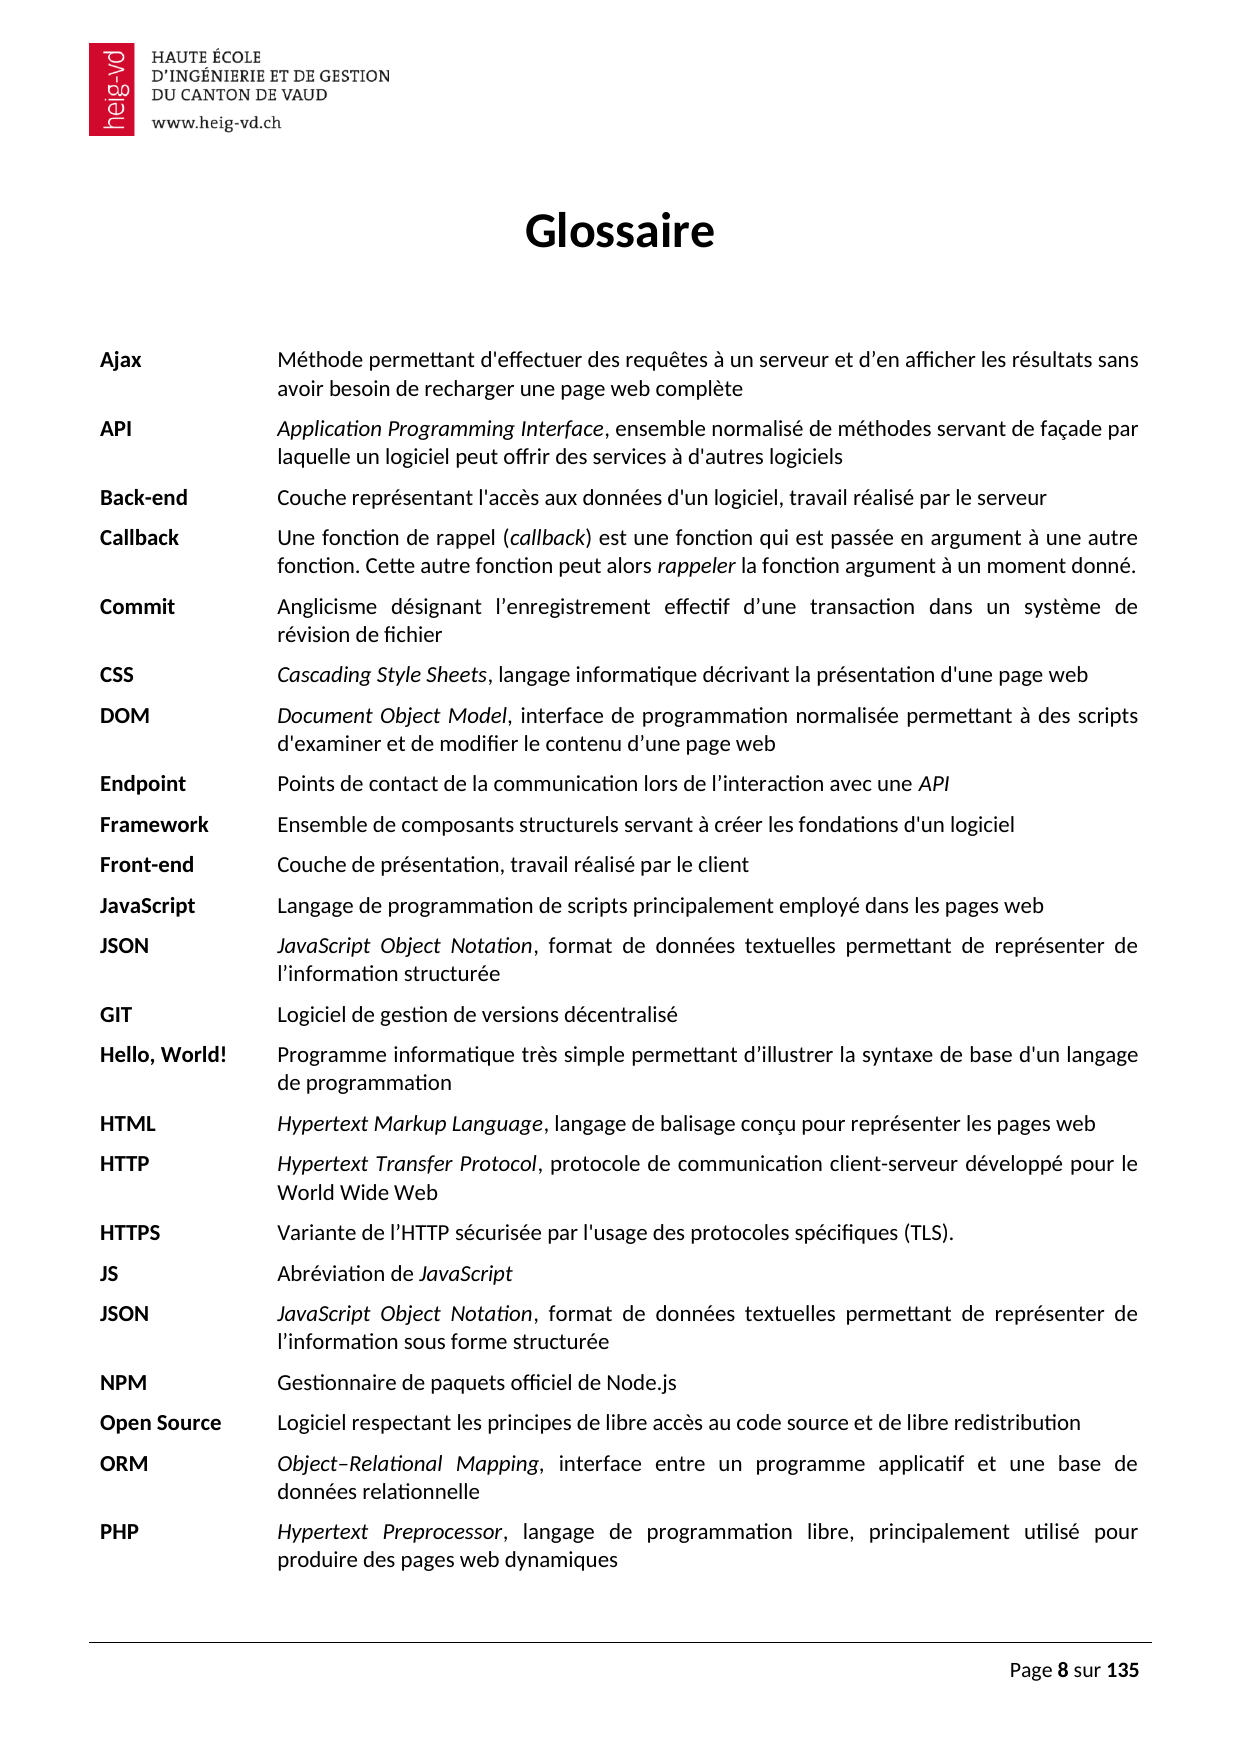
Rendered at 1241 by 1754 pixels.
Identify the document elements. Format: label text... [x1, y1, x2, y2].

table_cell JSON [89, 931, 266, 1000]
table_cell Hypertext Transfer Protocol, protocole de communication client-serveur développé pour le World Wide Web [266, 1150, 1151, 1218]
table_cell Couche représentant l'accès aux données d'un logiciel, travail réalisé par le serveur [266, 483, 1151, 523]
table_cell Open Source [89, 1408, 266, 1449]
table_cell HTTP [89, 1150, 266, 1218]
table_cell JSON [89, 1299, 266, 1368]
table_cell Gestionnaire de paquets officiel de Node.js [266, 1368, 1151, 1408]
table_cell Document Object Model, interface de programmation normalisée permettant à des scripts d'examiner et de modifier le contenu d’une page web [266, 701, 1151, 769]
table_cell Back-end [89, 483, 266, 523]
table_cell CSS [89, 660, 266, 701]
table_cell Framework [89, 810, 266, 850]
table_header Méthode permettant d'effectuer des requêtes à un serveur et d’en afficher les résultats sans avoir besoin de recharger une page web complète [266, 346, 1151, 414]
table_cell Logiciel respectant les principes de libre accès au code source et de libre redistribution [266, 1408, 1151, 1449]
table_cell GIT [89, 1000, 266, 1041]
table_cell Hypertext Markup Language, langage de balisage conçu pour représenter les pages web [266, 1109, 1151, 1149]
table_cell PHP [89, 1517, 266, 1586]
table_cell Object–Relational Mapping, interface entre un programme applicatif et une base de données relationnelle [266, 1449, 1151, 1517]
table_cell HTTPS [89, 1218, 266, 1259]
table_cell Anglicisme désignant l’enregistrement effectif d’une transaction dans un système de révision de fichier [266, 592, 1151, 660]
table_cell Callback [89, 523, 266, 592]
table_cell Endpoint [89, 769, 266, 810]
text Glossaire [89, 198, 1152, 259]
table_cell JS [89, 1259, 266, 1299]
table_cell Logiciel de gestion de versions décentralisé [266, 1000, 1151, 1041]
table_cell Langage de programmation de scripts principalement employé dans les pages web [266, 891, 1151, 931]
table_cell JavaScript Object Notation, format de données textuelles permettant de représenter de l’information structurée [266, 931, 1151, 1000]
table_cell Hypertext Preprocessor, langage de programmation libre, principalement utilisé pour produire des pages web dynamiques [266, 1517, 1151, 1586]
table_cell Ensemble de composants structurels servant à créer les fondations d'un logiciel [266, 810, 1151, 850]
table_cell Commit [89, 592, 266, 660]
table_header Ajax [89, 346, 266, 414]
table_cell Couche de présentation, travail réalisé par le client [266, 850, 1151, 891]
table_cell HTML [89, 1109, 266, 1149]
table_cell Une fonction de rappel (callback) est une fonction qui est passée en argument à une autre fonction. Cette autre fonction peut alors rappeler la fonction argument à un moment donné. [266, 523, 1151, 592]
table_cell ORM [89, 1449, 266, 1517]
table_cell NPM [89, 1368, 266, 1408]
table_cell Variante de l’HTTP sécurisée par l'usage des protocoles spécifiques (TLS). [266, 1218, 1151, 1259]
table_cell Programme informatique très simple permettant d’illustrer la syntaxe de base d'un langage de programmation [266, 1041, 1151, 1109]
table_cell Abréviation de JavaScript [266, 1259, 1151, 1299]
table_cell Cascading Style Sheets, langage informatique décrivant la présentation d'une page web [266, 660, 1151, 701]
table_cell Hello, World! [89, 1041, 266, 1109]
picture [89, 43, 389, 136]
table_cell JavaScript Object Notation, format de données textuelles permettant de représenter de l’information sous forme structurée [266, 1299, 1151, 1368]
table_cell DOM [89, 701, 266, 769]
table_cell API [89, 414, 266, 483]
table_cell Application Programming Interface, ensemble normalisé de méthodes servant de façade par laquelle un logiciel peut offrir des services à d'autres logiciels [266, 414, 1151, 483]
table_cell Front-end [89, 850, 266, 891]
table_cell JavaScript [89, 891, 266, 931]
table_cell Points de contact de la communication lors de l’interaction avec une API [266, 769, 1151, 810]
